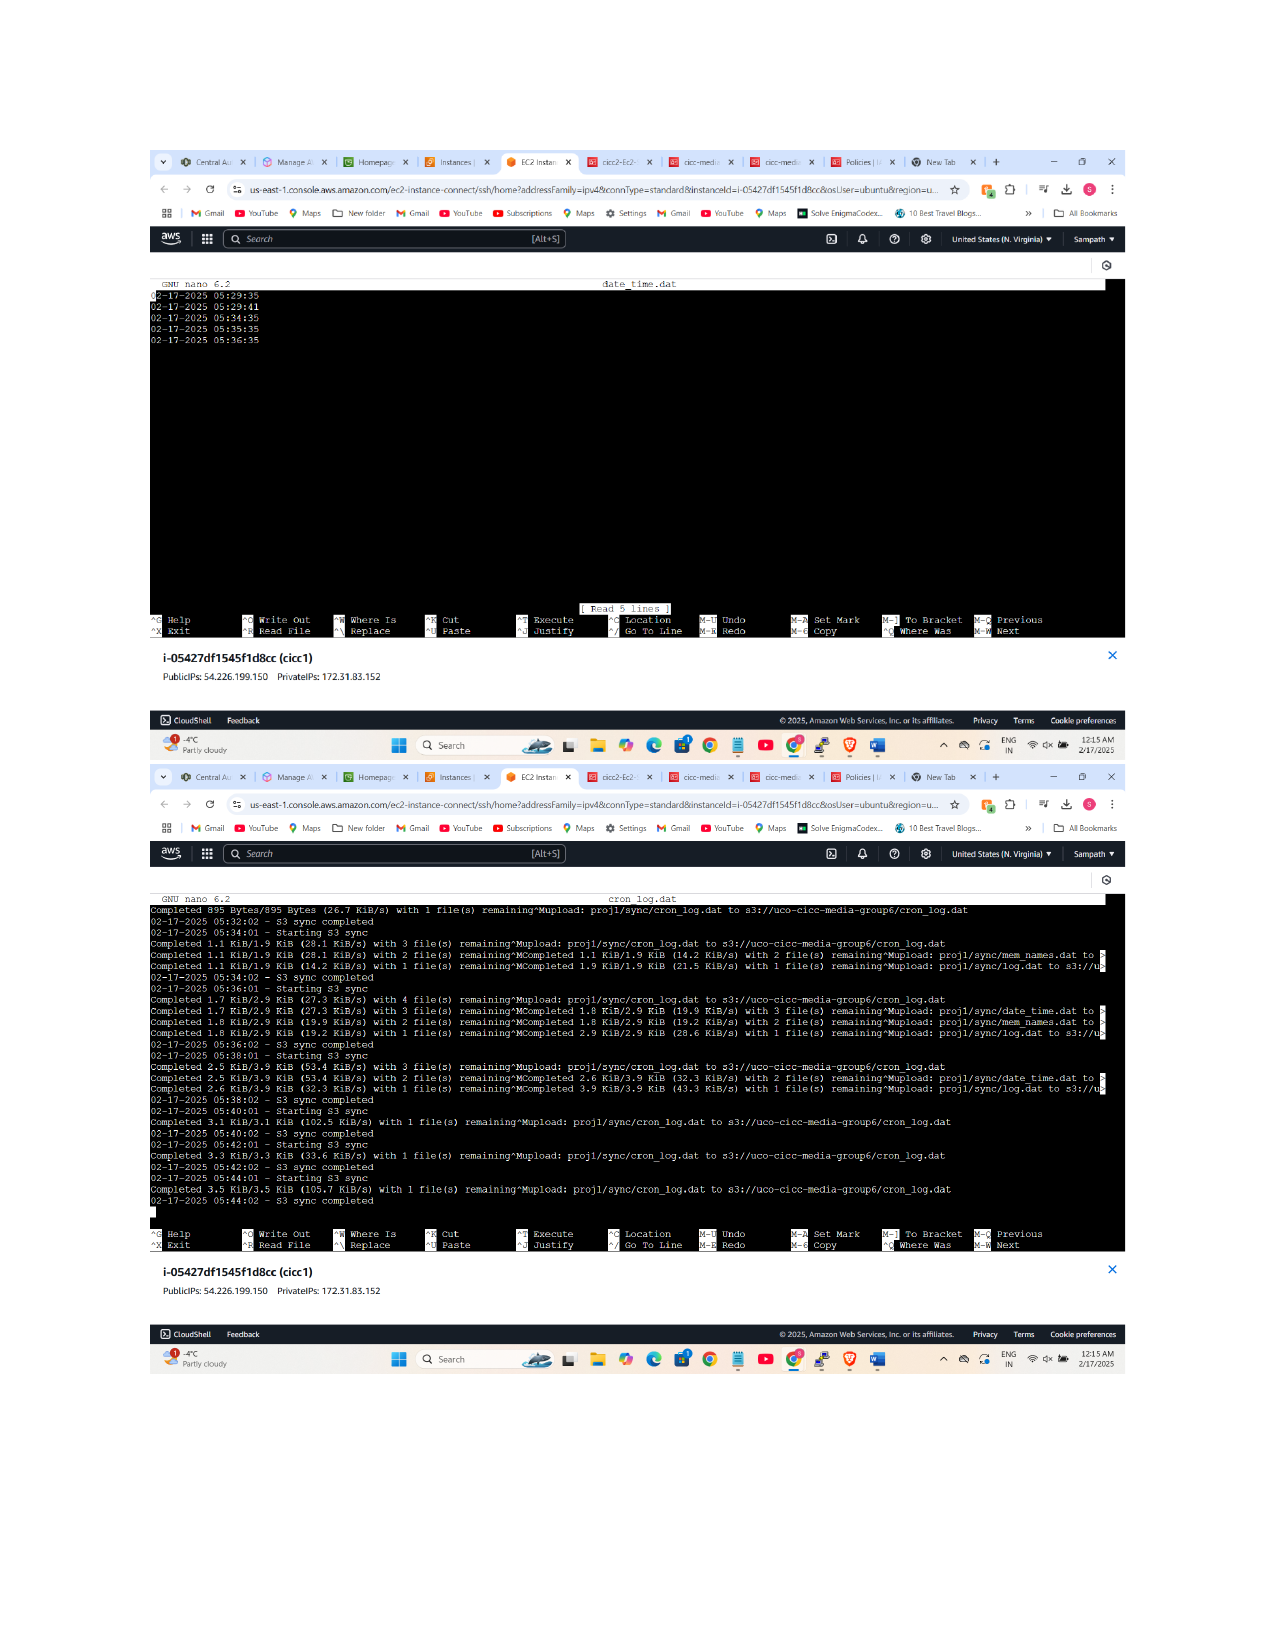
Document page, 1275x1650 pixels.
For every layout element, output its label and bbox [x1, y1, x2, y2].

picture [150, 150, 1125, 760]
picture [150, 764, 1125, 1374]
